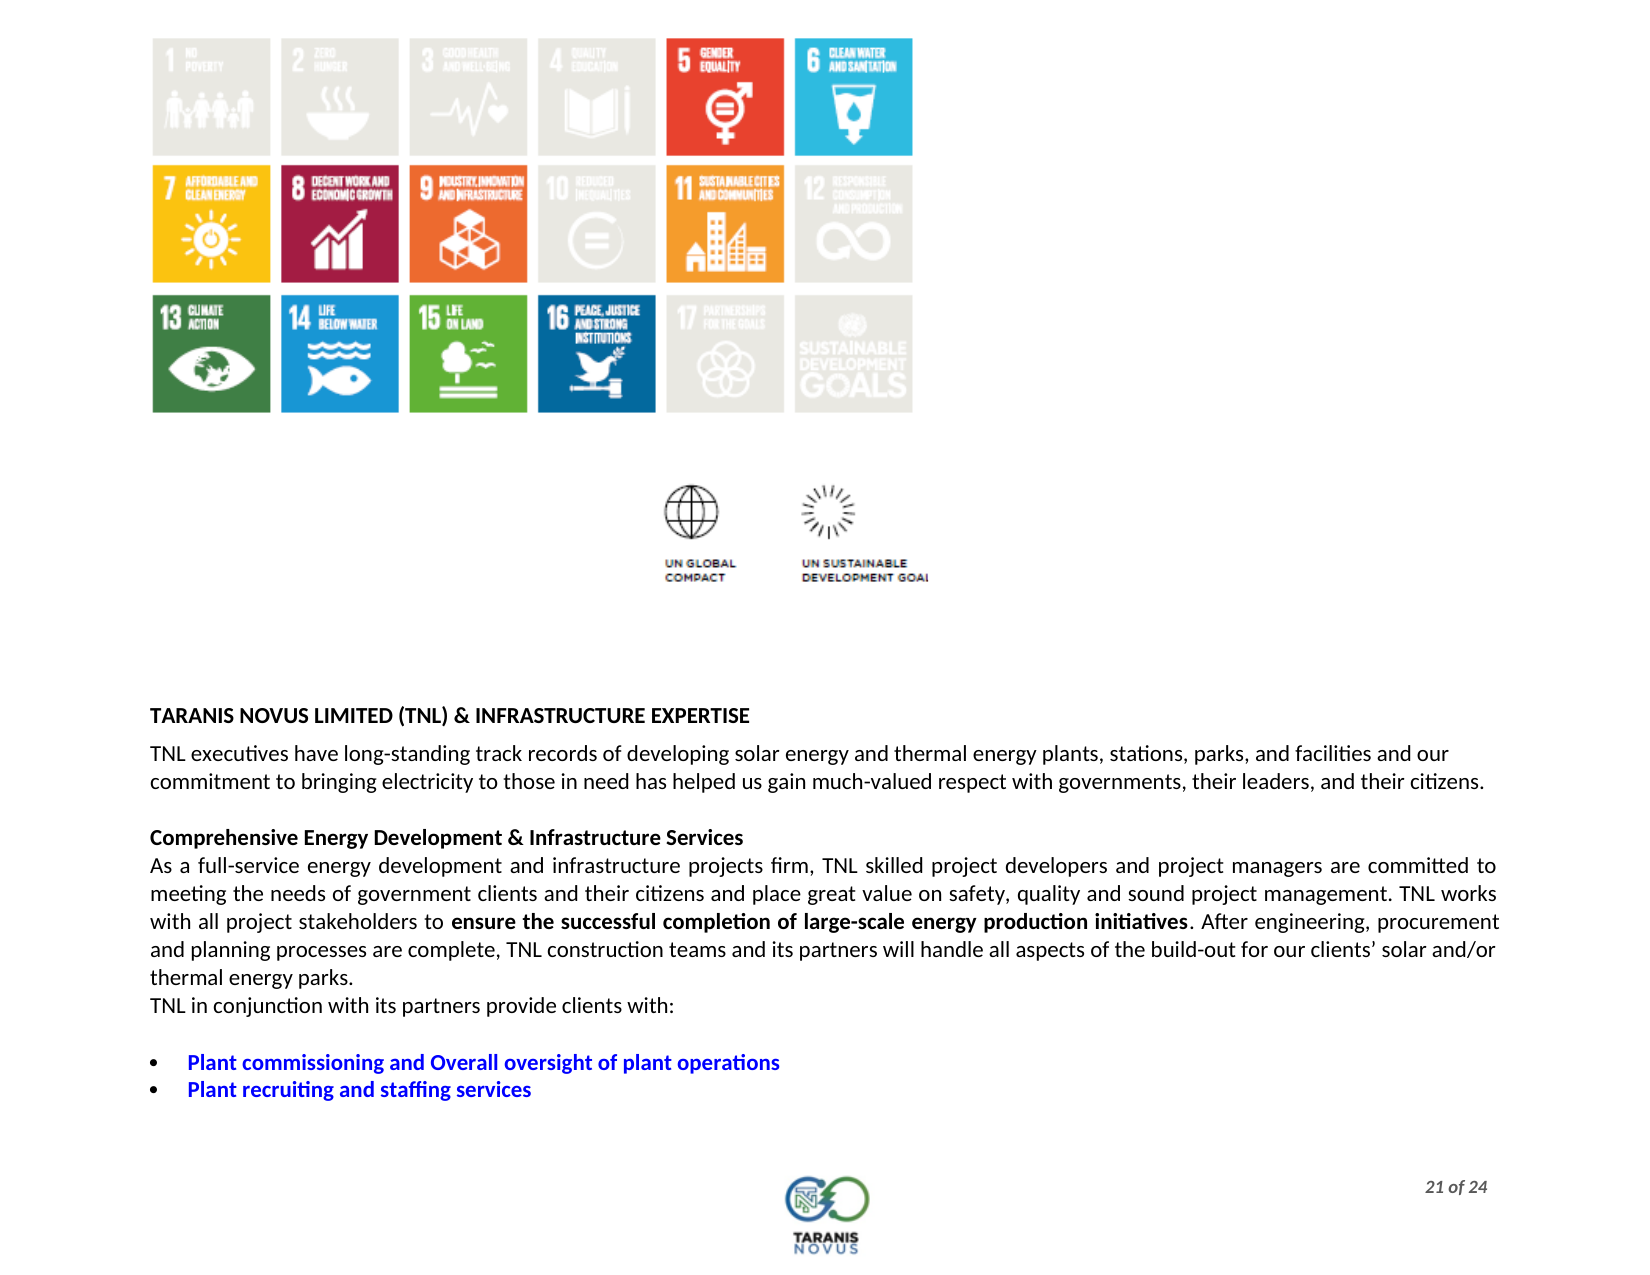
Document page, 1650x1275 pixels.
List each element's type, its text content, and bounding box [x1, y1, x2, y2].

subtitle tARANIS NOVUS LIMITED (tnl) & INFRASTRUCTURE Expertise [150, 701, 1500, 729]
text TNL executives have long-standing track records of developing solar energy and thermal energy plants, stations, parks, and facilities and our commitment to bringing electricity to those in need has helped us gain much-valued respect with governments, their leaders, and their citizens. [150, 739, 1500, 795]
picture [756, 1165, 900, 1266]
text As a full-service energy development and infrastructure projects firm, TNL skilled project developers and project managers are committed to meeting the needs of government clients and their citizens and place great value on safety, quality and sound project management. TNL works with all project stakeholders to ensure the successful completion of large-scale energy production initiatives. After engineering, procurement and planning processes are complete, TNL construction teams and its partners will handle all aspects of the build-out for our clients’ solar and/or thermal energy parks. [150, 851, 1500, 992]
text TNL in conjunction with its partners provide clients with: [150, 992, 1500, 1019]
text Comprehensive Energy Development & Infrastructure Services [150, 823, 1500, 851]
list Plant recruiting and staffing services [150, 1076, 1500, 1104]
list Plant commissioning and Overall oversight of plant operations [150, 1048, 1500, 1076]
